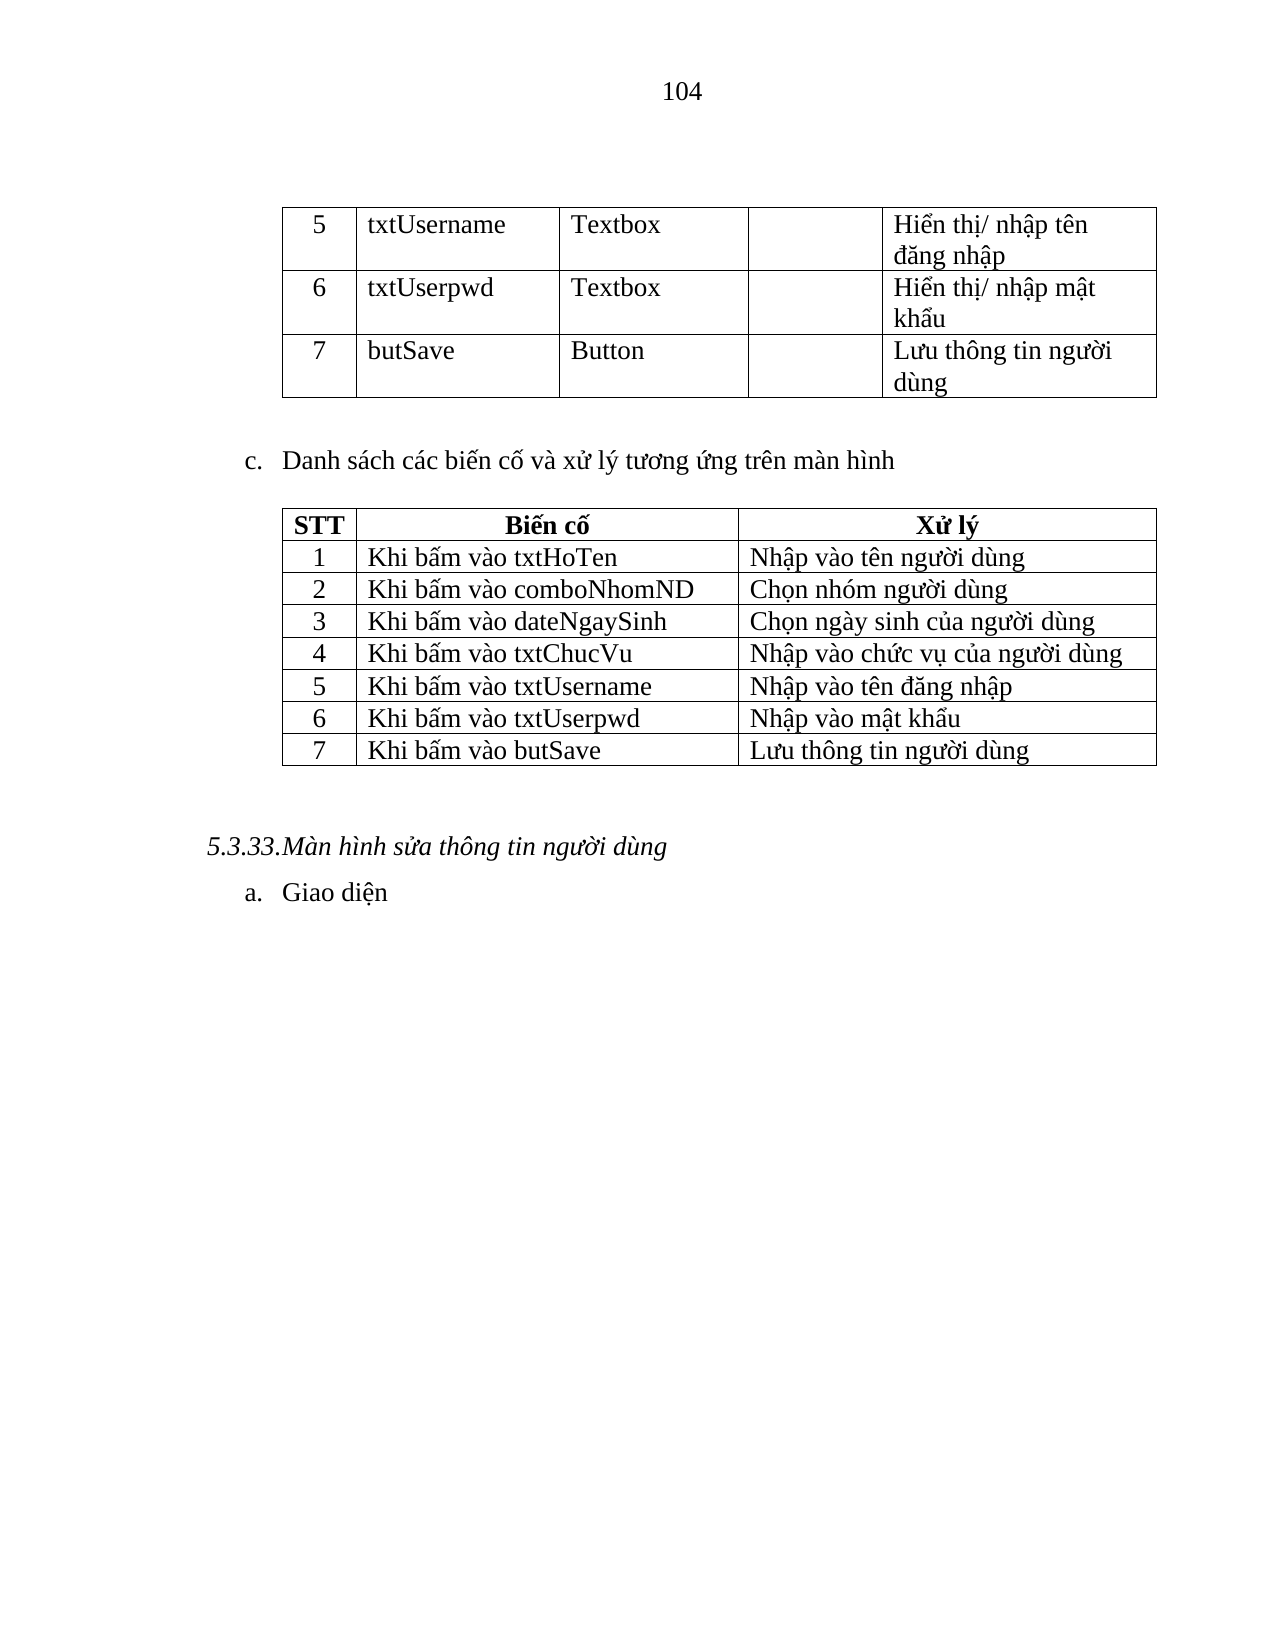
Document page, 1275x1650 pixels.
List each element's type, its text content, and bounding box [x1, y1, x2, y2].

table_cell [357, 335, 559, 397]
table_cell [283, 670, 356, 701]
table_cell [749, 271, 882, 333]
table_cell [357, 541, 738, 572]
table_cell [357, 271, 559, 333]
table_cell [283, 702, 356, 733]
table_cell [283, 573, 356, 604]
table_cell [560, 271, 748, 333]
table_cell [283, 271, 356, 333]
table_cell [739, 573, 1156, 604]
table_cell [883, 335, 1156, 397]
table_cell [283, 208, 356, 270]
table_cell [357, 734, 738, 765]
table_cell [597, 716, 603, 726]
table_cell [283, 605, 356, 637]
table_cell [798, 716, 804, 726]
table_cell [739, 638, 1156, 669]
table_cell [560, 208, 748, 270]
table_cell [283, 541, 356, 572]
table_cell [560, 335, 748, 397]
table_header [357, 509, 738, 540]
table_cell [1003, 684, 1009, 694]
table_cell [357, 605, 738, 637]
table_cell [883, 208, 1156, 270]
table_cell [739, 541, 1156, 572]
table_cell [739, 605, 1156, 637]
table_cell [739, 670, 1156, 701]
list Giao diện [244, 876, 1157, 907]
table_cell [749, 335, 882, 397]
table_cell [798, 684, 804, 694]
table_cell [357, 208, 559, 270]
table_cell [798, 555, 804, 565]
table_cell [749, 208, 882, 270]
list Màn hình sửa thông tin người dùng [207, 830, 1157, 861]
list Danh sách các biến cố và xử lý tương ứng trên màn hình [244, 444, 1157, 476]
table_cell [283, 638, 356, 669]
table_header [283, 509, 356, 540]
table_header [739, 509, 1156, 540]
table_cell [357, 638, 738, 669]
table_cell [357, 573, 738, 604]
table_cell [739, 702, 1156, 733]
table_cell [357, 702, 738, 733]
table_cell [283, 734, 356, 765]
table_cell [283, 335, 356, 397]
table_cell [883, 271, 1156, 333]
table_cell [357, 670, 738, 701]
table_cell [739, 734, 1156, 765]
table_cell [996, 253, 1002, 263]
